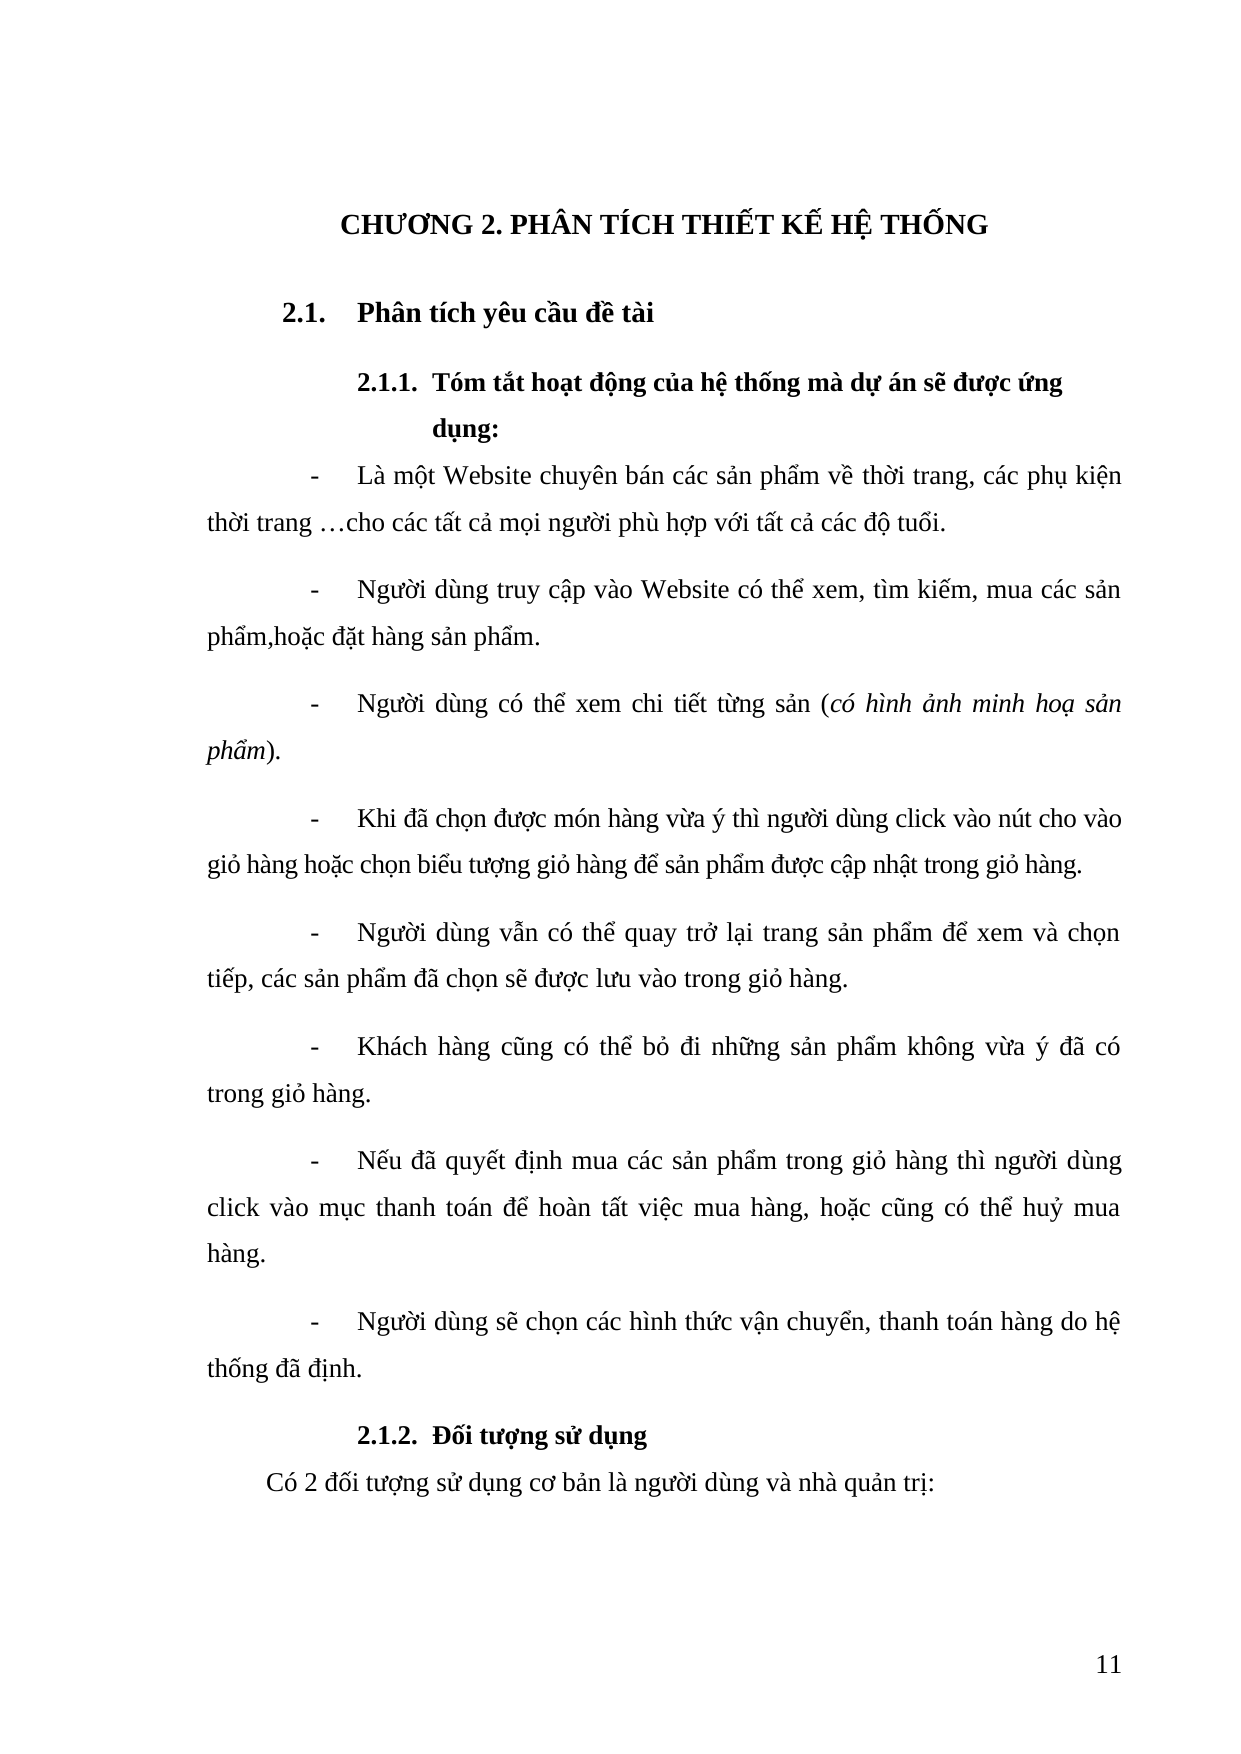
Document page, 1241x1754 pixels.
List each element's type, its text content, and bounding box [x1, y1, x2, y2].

list Khi đã chọn được món hàng vừa ý thì người dùng click vào nút cho vào giỏ hàng hoặc chọn biểu tượng giỏ hàng để sản phẩm được cập nhật trong giỏ hàng. [207, 802, 1122, 879]
subtitle Phân tích yêu cầu đề tài [282, 295, 1122, 328]
list Nếu đã quyết định mua các sản phẩm trong giỏ hàng thì người dùng click vào mục thanh toán để hoàn tất việc mua hàng, hoặc cũng có thể huỷ mua hàng. [207, 1144, 1122, 1269]
subtitle Đối tượng sử dụng [357, 1419, 1122, 1450]
subtitle CHƯƠNG 2. PHÂN TÍCH THIẾT KẾ HỆ THỐNG [207, 207, 1122, 240]
subtitle Tóm tắt hoạt động của hệ thống mà dự án sẽ được ứng dụng: [357, 366, 1122, 444]
list Là một Website chuyên bán các sản phẩm về thời trang, các phụ kiện thời trang …cho các tất cả mọi người phù hợp với tất cả các độ tuổi. [207, 459, 1122, 537]
list Người dùng vẫn có thể quay trở lại trang sản phẩm để xem và chọn tiếp, các sản phẩm đã chọn sẽ được lưu vào trong giỏ hàng. [207, 916, 1122, 994]
list Người dùng sẽ chọn các hình thức vận chuyển, thanh toán hàng do hệ thống đã định. [207, 1305, 1122, 1383]
list Người dùng truy cập vào Website có thể xem, tìm kiếm, mua các sản phẩm,hoặc đặt hàng sản phẩm. [207, 573, 1122, 651]
text Có 2 đối tượng sử dụng cơ bản là người dùng và nhà quản trị: [207, 1466, 1122, 1497]
list Khách hàng cũng có thể bỏ đi những sản phẩm không vừa ý đã có trong giỏ hàng. [207, 1030, 1122, 1108]
list Người dùng có thể xem chi tiết từng sản (có hình ảnh minh hoạ sản phẩm). [207, 687, 1122, 765]
